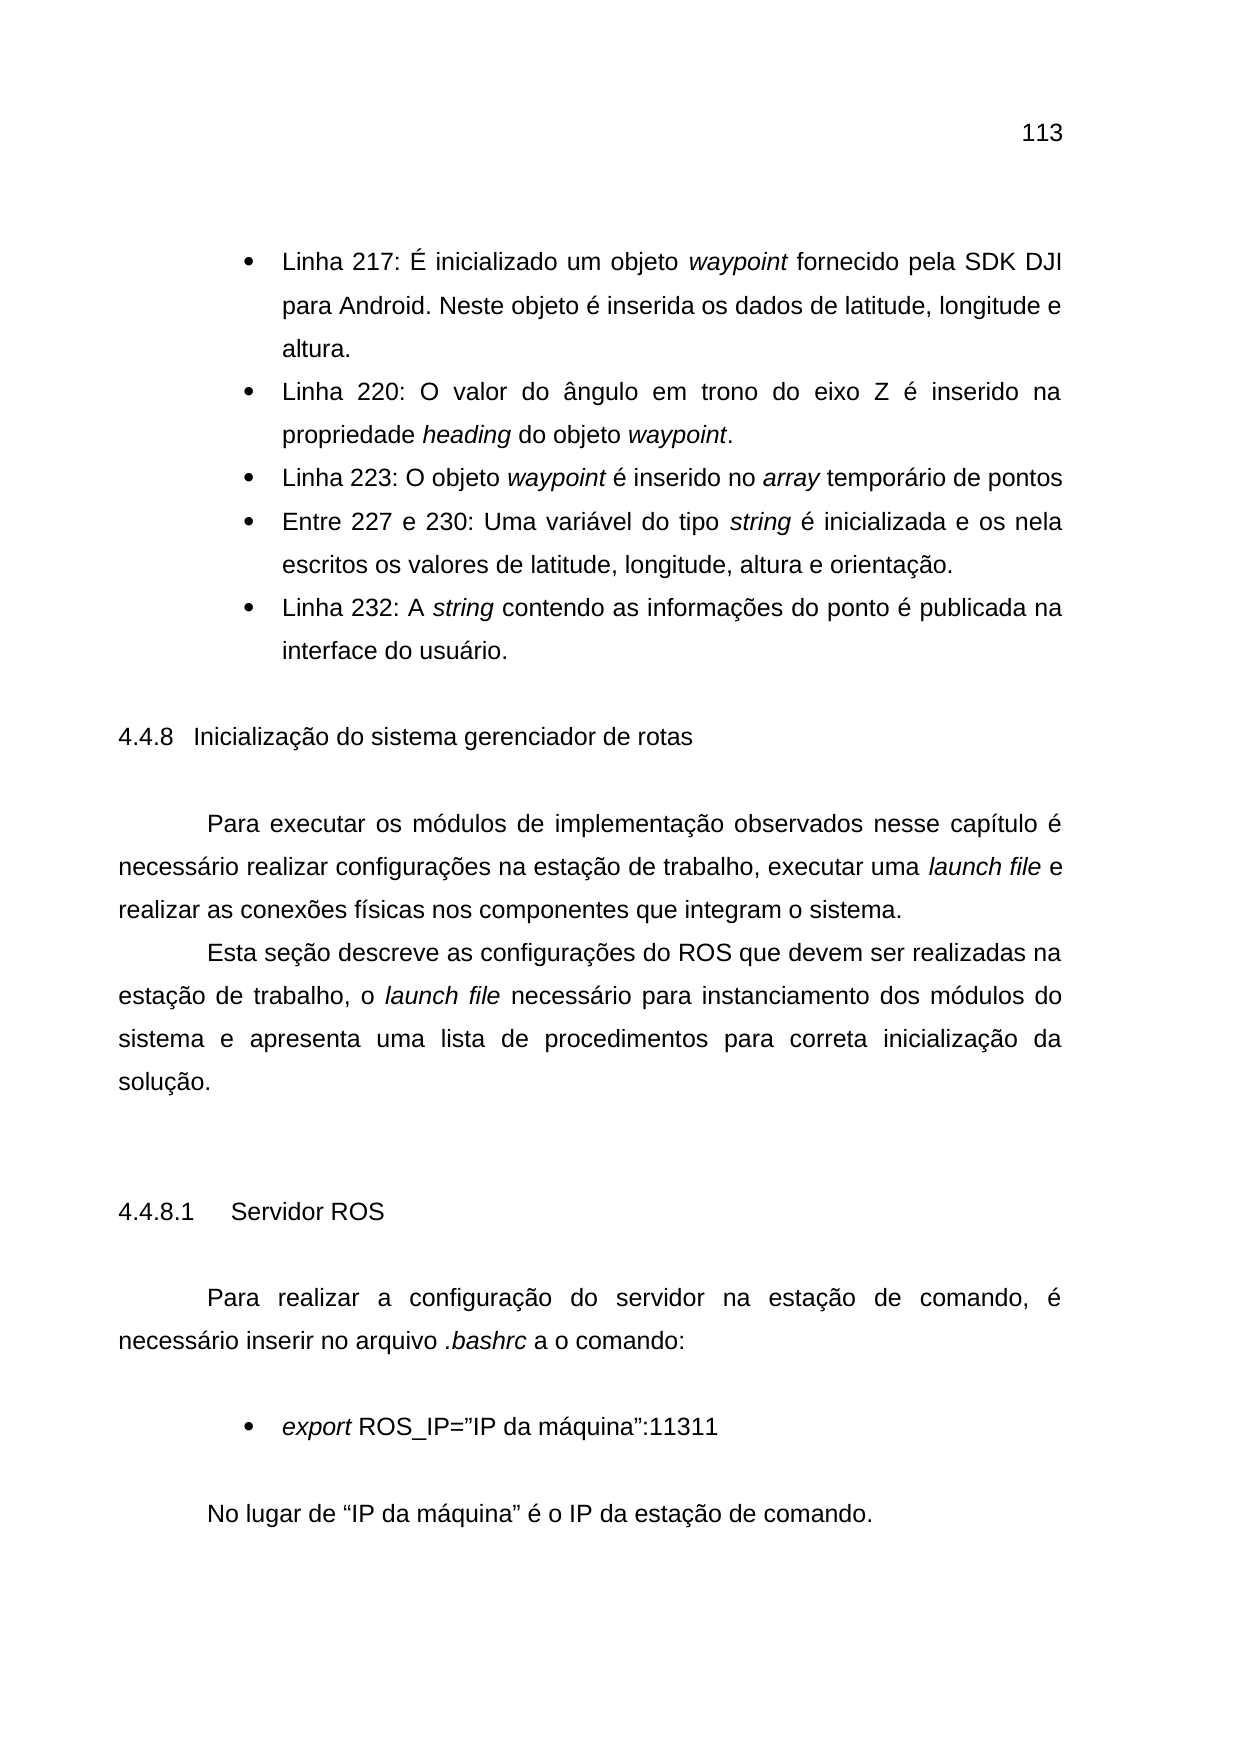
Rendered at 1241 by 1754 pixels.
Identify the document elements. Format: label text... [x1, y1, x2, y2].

list Linha 217: É inicializado um objeto waypoint fornecido pela SDK DJI para Android. Neste objeto é inserida os dados de latitude, longitude e altura. [244, 247, 1063, 362]
text Esta seção descreve as configurações do ROS que devem ser realizadas na estação de trabalho, o launch file necessário para instanciamento dos módulos do sistema e apresenta uma lista de procedimentos para correta inicialização da solução. [118, 938, 1063, 1096]
text Para executar os módulos de implementação observados nesse capítulo é necessário realizar configurações na estação de trabalho, executar uma launch file e realizar as conexões físicas nos componentes que integram o sistema. [118, 808, 1063, 923]
list Linha 220: O valor do ângulo em trono do eixo Z é inserido na propriedade heading do objeto waypoint. [244, 377, 1063, 449]
list Entre 227 e 230: Uma variável do tipo string é inicializada e os nela escritos os valores de latitude, longitude, altura e orientação. [244, 506, 1063, 578]
text No lugar de “IP da máquina” é o IP da estação de comando. [118, 1499, 1063, 1527]
subtitle Servidor ROS [118, 1197, 1063, 1225]
subtitle Inicialização do sistema gerenciador de rotas [118, 722, 1063, 751]
text Para realizar a configuração do servidor na estação de comando, é necessário inserir no arquivo .bashrc a o comando: [118, 1283, 1063, 1355]
list export ROS_IP=”IP da máquina”:11311 [244, 1412, 1063, 1441]
list Linha 223: O objeto waypoint é inserido no array temporário de pontos [244, 463, 1063, 492]
list Linha 232: A string contendo as informações do ponto é publicada na interface do usuário. [244, 593, 1063, 665]
